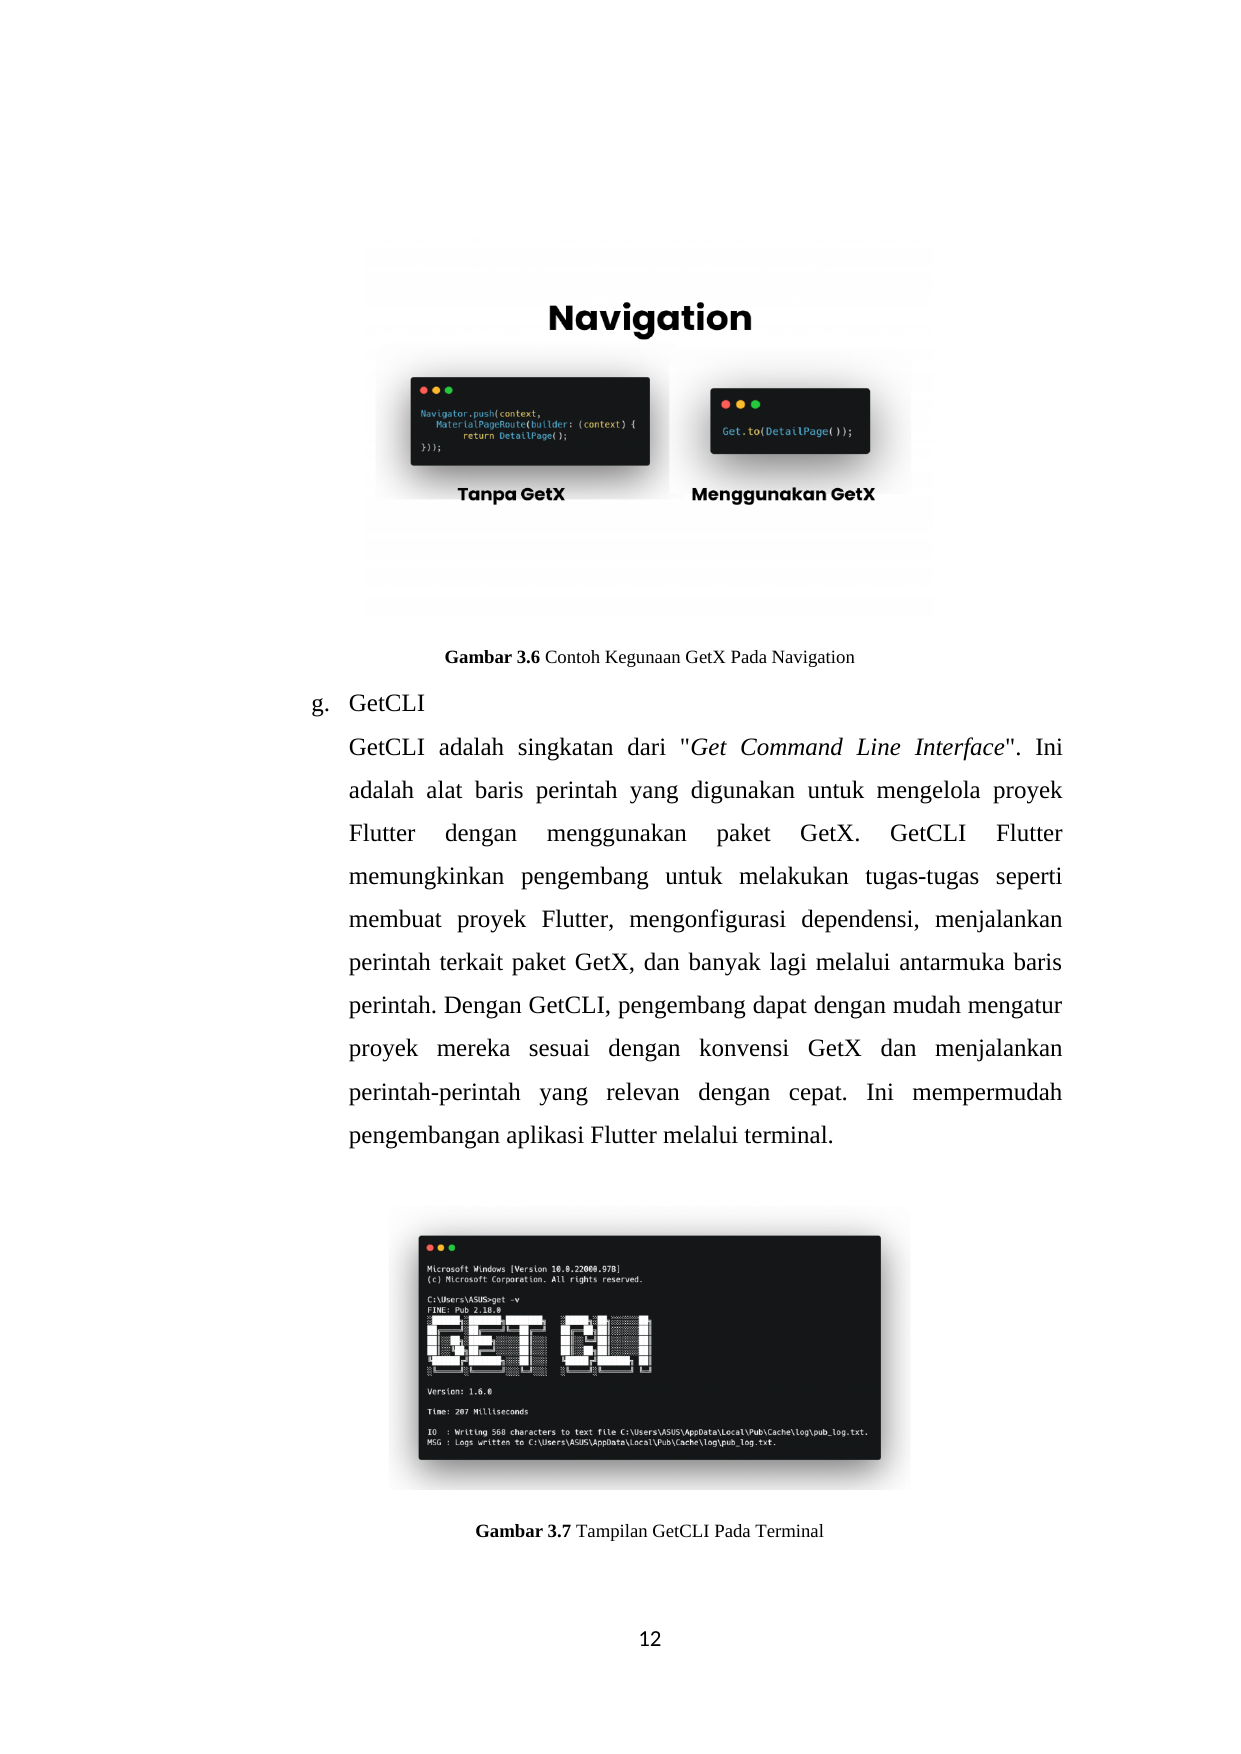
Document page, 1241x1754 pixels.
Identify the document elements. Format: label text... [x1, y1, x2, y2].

list GetCLI [311, 688, 1063, 717]
text GetCLI adalah singkatan dari "Get Command Line Interface". Ini adalah alat baris perintah yang digunakan untuk mengelola proyek Flutter dengan menggunakan paket GetX. GetCLI Flutter memungkinkan pengembang untuk melakukan tugas-tugas seperti membuat proyek Flutter, mengonfigurasi dependensi, menjalankan perintah terkait paket GetX, dan banyak lagi melalui antarmuka baris perintah. Dengan GetCLI, pengembang dapat dengan mudah mengatur proyek mereka sesuai dengan konvensi GetX dan menjalankan perintah-perintah yang relevan dengan cepat. Ini mempermudah pengembangan aplikasi Flutter melalui terminal. [349, 732, 1063, 1148]
picture [365, 236, 935, 616]
text Gambar 3.7 Tampilan GetCLI Pada Terminal [236, 1520, 1063, 1542]
picture [388, 1206, 911, 1490]
text Gambar 3.6 Contoh Kegunaan GetX Pada Navigation [236, 646, 1063, 668]
